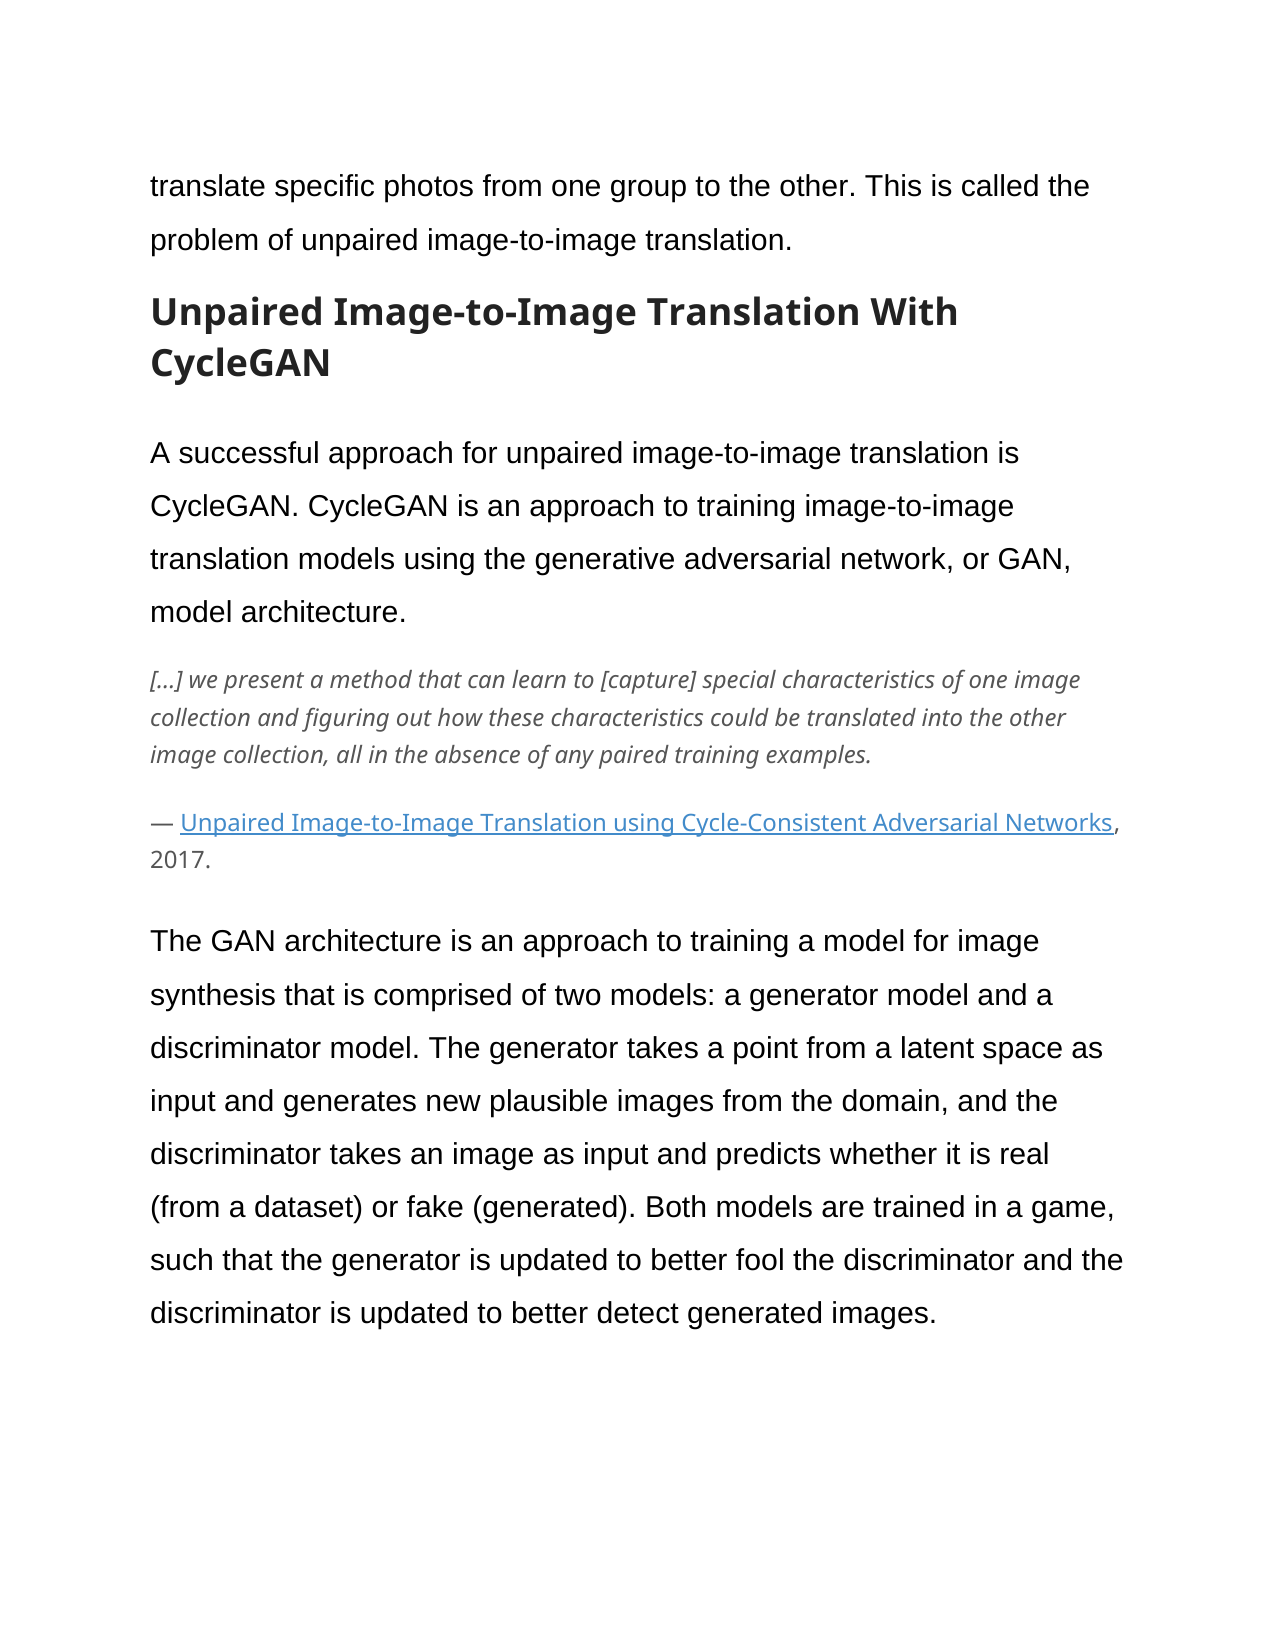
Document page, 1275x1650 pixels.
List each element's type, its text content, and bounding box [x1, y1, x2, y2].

text […] we present a method that can learn to [capture] special characteristics of one image collection and figuring out how these characteristics could be translated into the other image collection, all in the absence of any paired training examples. [150, 658, 1125, 771]
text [150, 150, 1125, 256]
text The GAN architecture is an approach to training a model for image synthesis that is comprised of two models: a generator model and a discriminator model. The generator takes a point from a latent space as input and generates new plausible images from the domain, and the discriminator takes an image as input and predicts whether it is real (from a dataset) or fake (generated). Both models are trained in a game, such that the generator is updated to better fool the discriminator and the discriminator is updated to better detect generated images. [150, 905, 1125, 1330]
subtitle Unpaired Image-to-Image Translation With CycleGAN [150, 285, 1125, 387]
text A successful approach for unpaired image-to-image translation is CycleGAN. CycleGAN is an approach to training image-to-image translation models using the generative adversarial network, or GAN, model architecture. [150, 417, 1125, 629]
text — Unpaired Image-to-Image Translation using Cycle-Consistent Adversarial Networks, 2017. [150, 801, 1125, 876]
